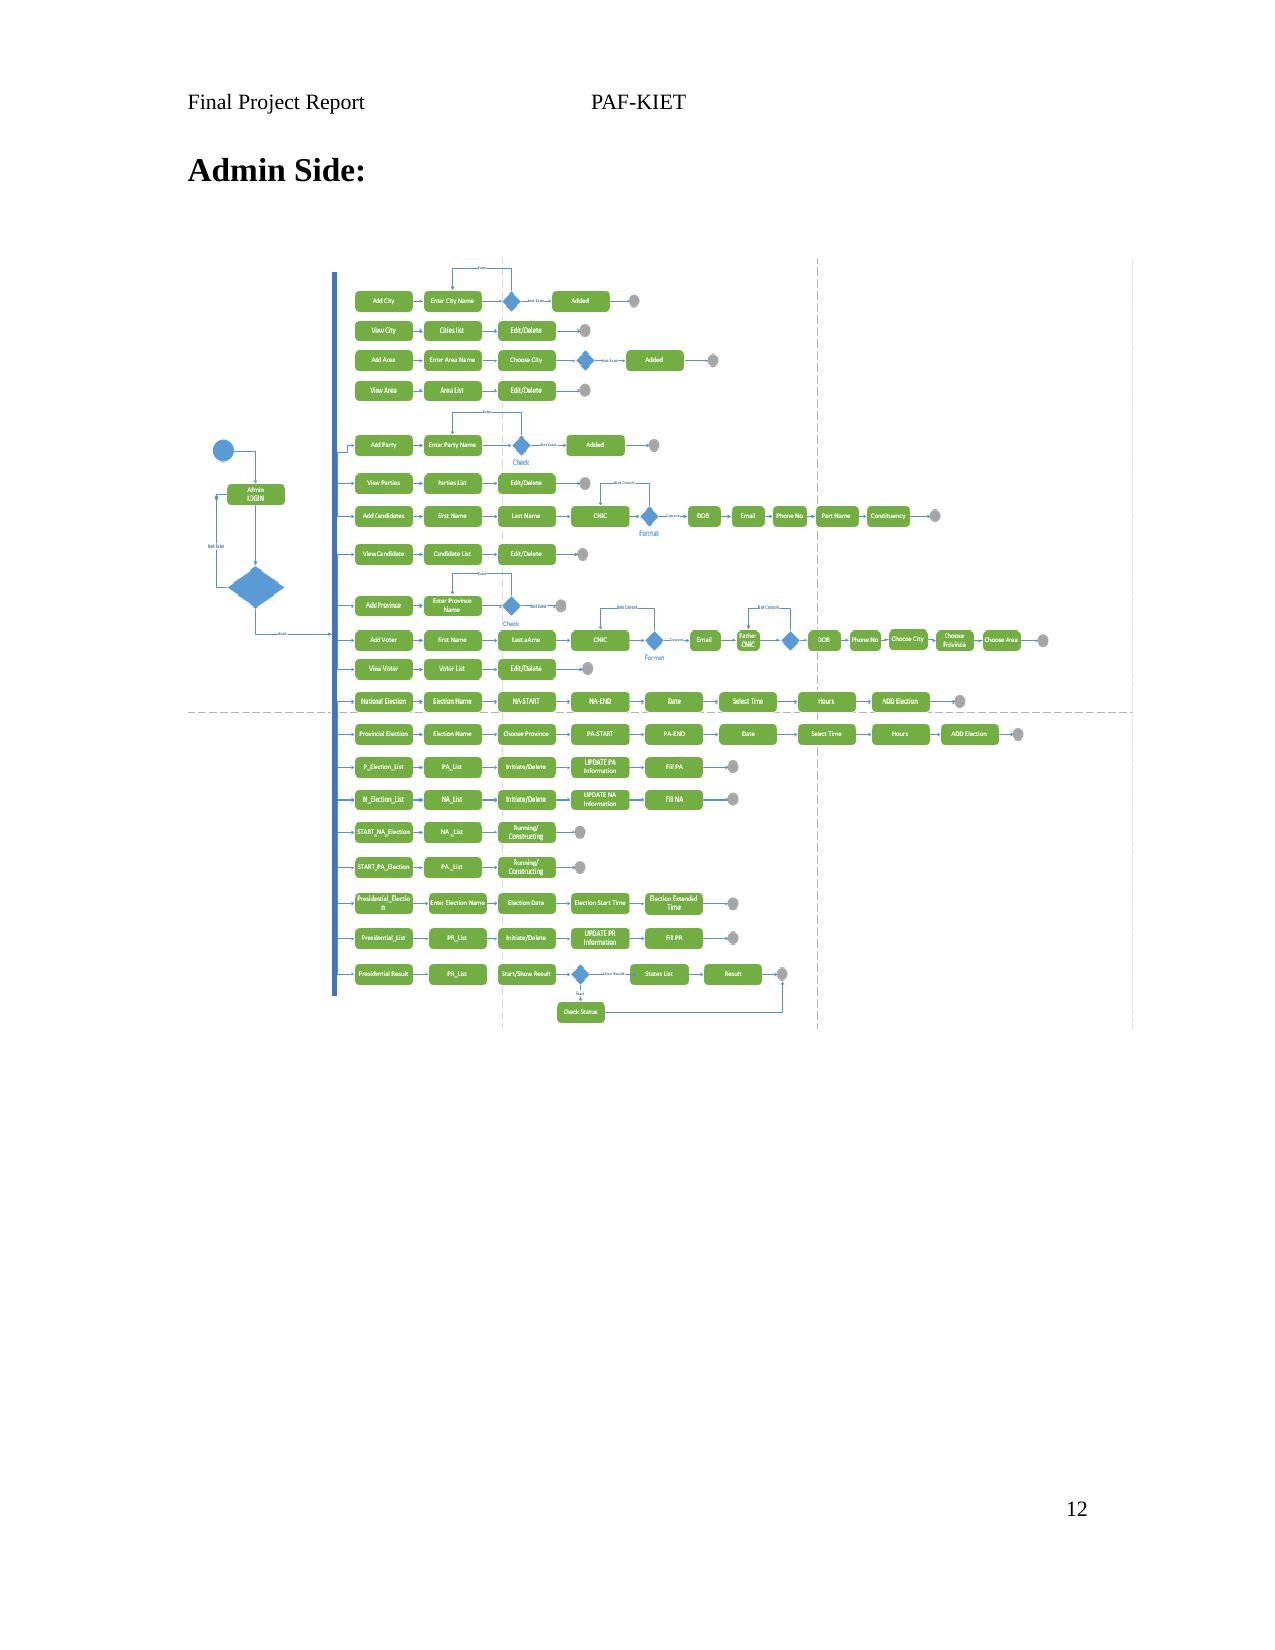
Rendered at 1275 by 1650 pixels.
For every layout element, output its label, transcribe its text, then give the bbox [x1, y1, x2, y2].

picture [187, 258, 1135, 1029]
subtitle Admin Side: [187, 150, 1087, 188]
